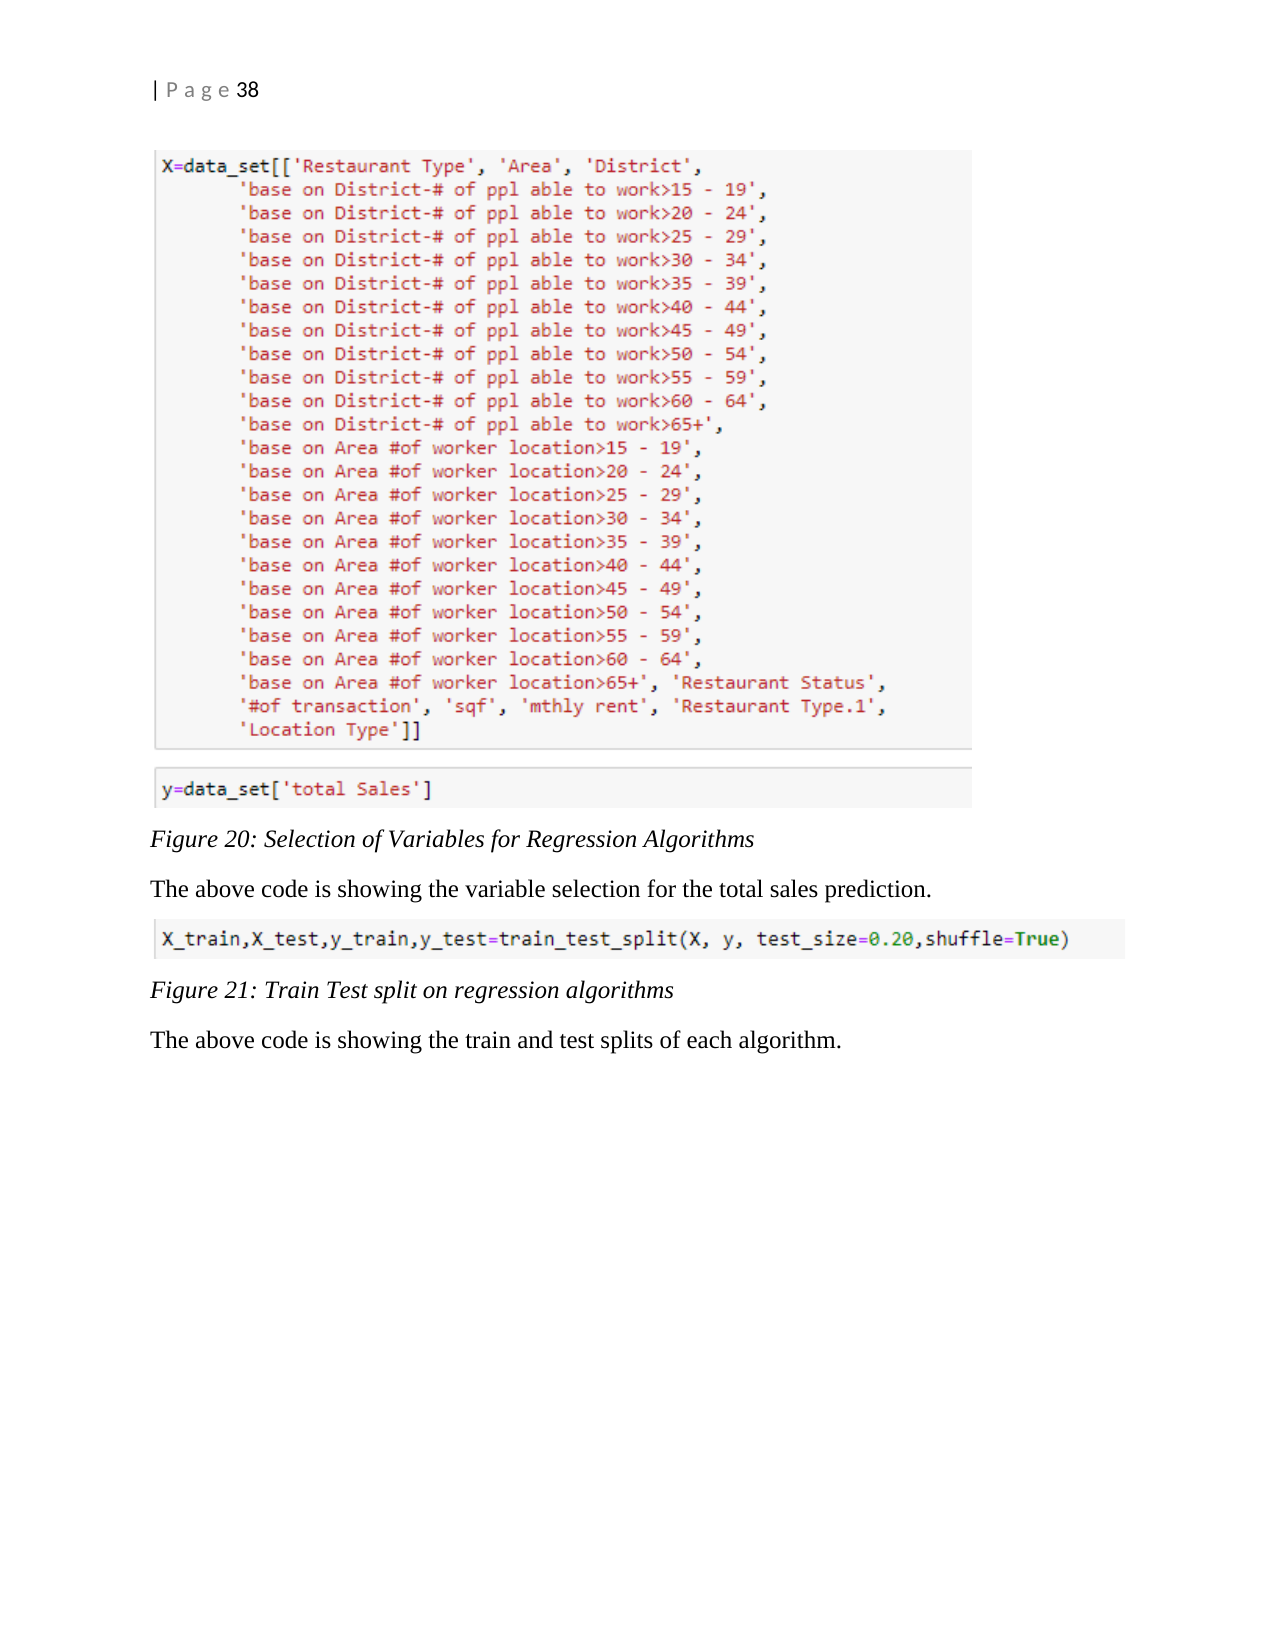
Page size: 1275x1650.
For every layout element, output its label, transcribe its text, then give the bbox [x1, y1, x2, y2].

text The above code is showing the train and test splits of each algorithm. [150, 1025, 1125, 1054]
text Figure 21: Train Test split on regression algorithms [150, 976, 1125, 1004]
picture [150, 150, 972, 808]
picture [150, 919, 1125, 959]
text Figure 20: Selection of Variables for Regression Algorithms [150, 824, 1125, 853]
text The above code is showing the variable selection for the total sales prediction. [150, 874, 1125, 903]
